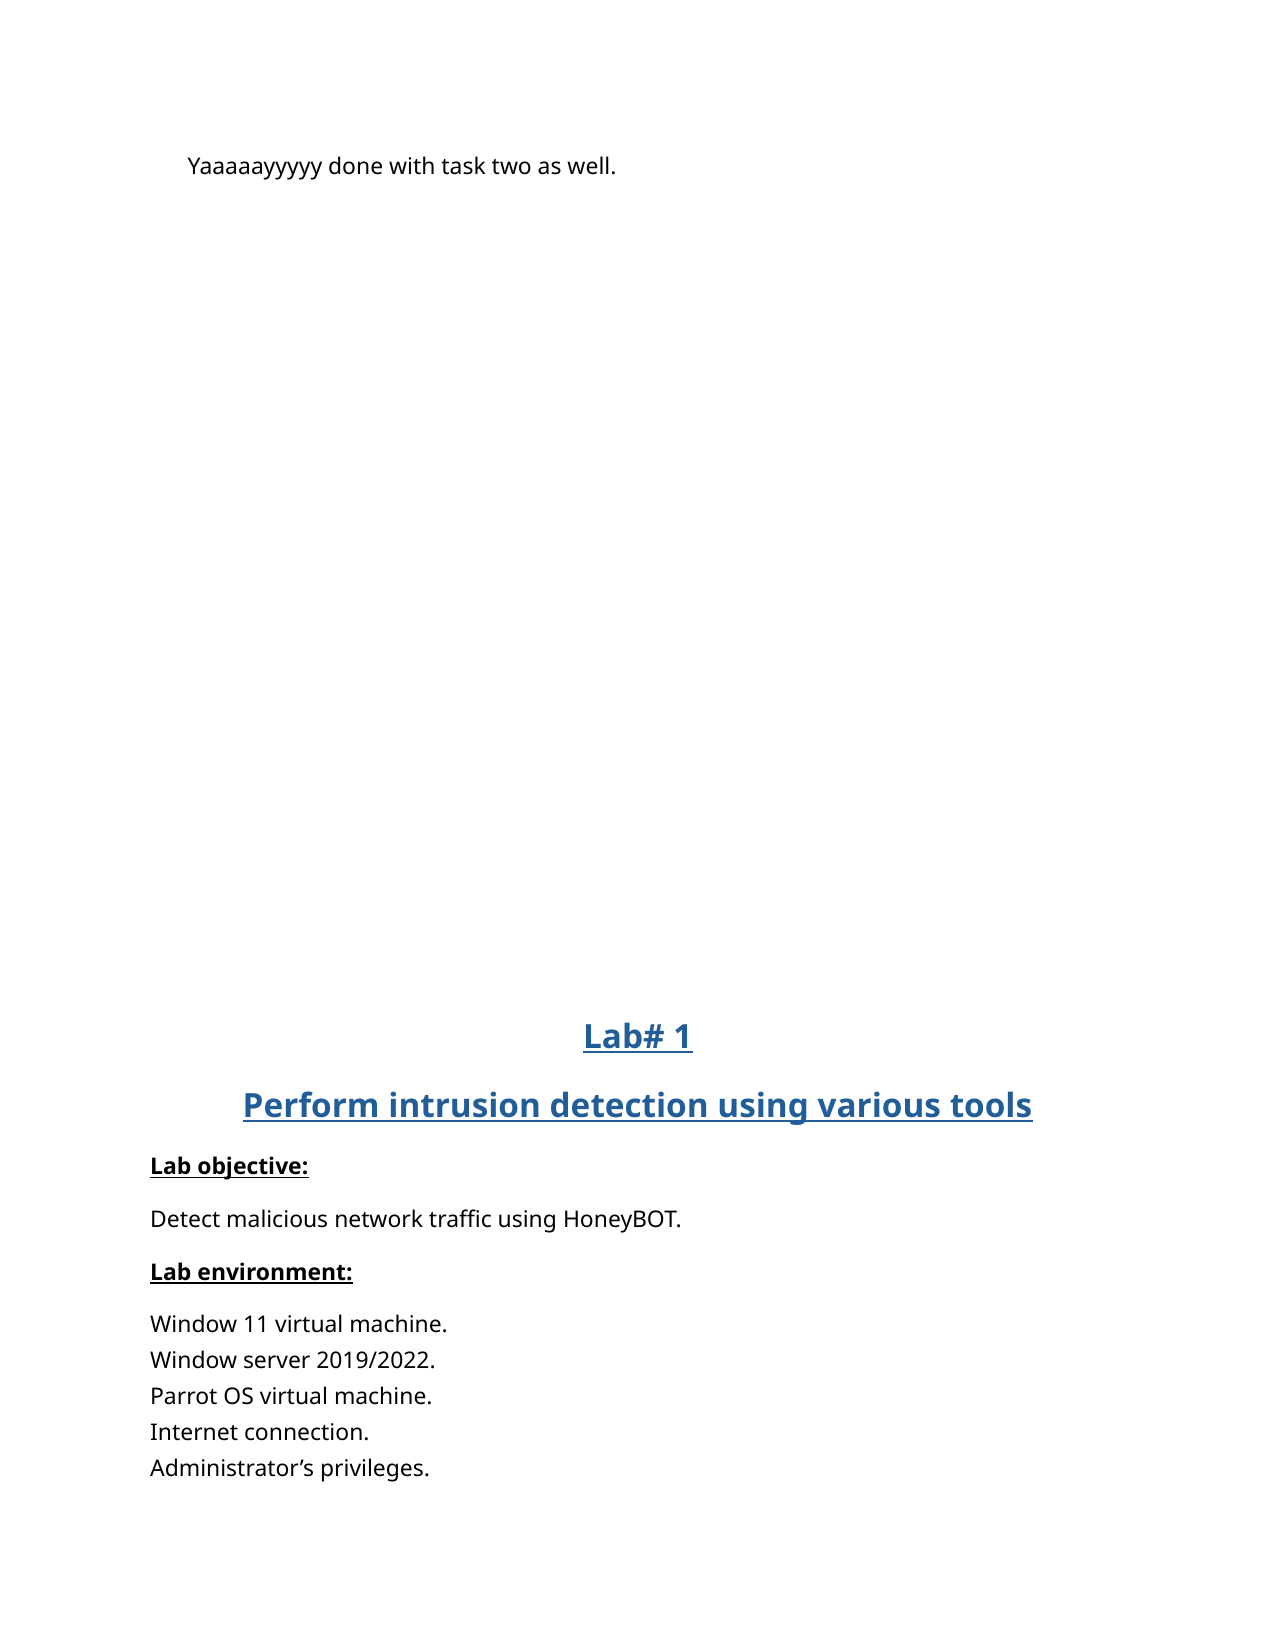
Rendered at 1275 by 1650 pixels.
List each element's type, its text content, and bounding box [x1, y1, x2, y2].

text Lab# 1 [150, 1013, 1125, 1058]
text Lab environment: [150, 1256, 1125, 1287]
text Yaaaaayyyyy done with task two as well. [187, 150, 1125, 181]
text Perform intrusion detection using various tools [150, 1081, 1125, 1127]
list Window 11 virtual machine. [150, 1308, 1125, 1339]
text Lab objective: [150, 1150, 1125, 1182]
list Internet connection. [150, 1416, 1125, 1447]
text Detect malicious network traffic using HoneyBOT. [150, 1203, 1125, 1234]
list Window server 2019/2022. [150, 1344, 1125, 1375]
list Parrot OS virtual machine. [150, 1380, 1125, 1411]
list Administrator’s privileges. [150, 1452, 1125, 1483]
